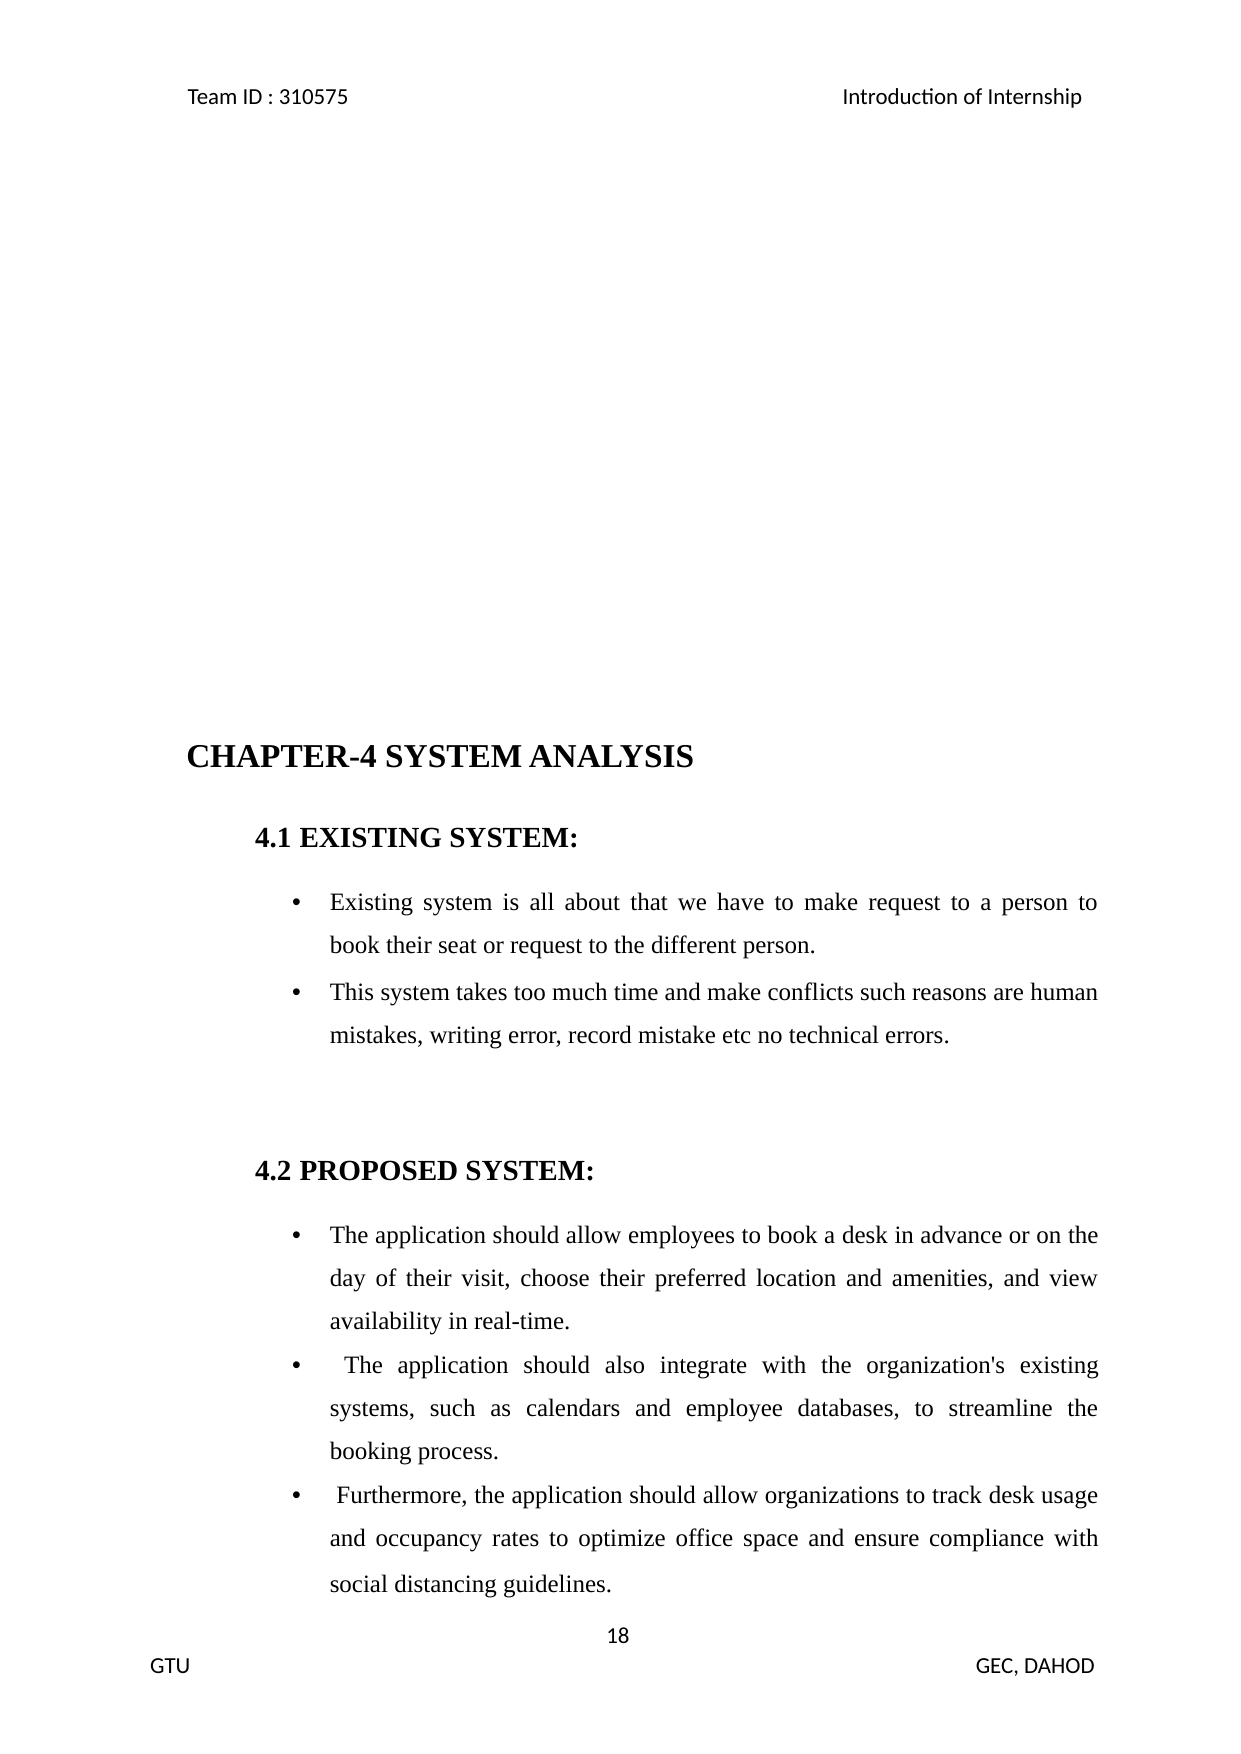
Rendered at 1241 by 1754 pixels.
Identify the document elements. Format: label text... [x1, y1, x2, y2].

text 4.1 EXISTING SYSTEM: [255, 820, 1062, 854]
subtitle CHAPTER-4 SYSTEM ANALYSIS [186, 736, 1099, 775]
list The application should allow employees to book a desk in advance or on the day of their visit, choose their preferred location and amenities, and view availability in real-time. [292, 1220, 1099, 1335]
list Furthermore, the application should allow organizations to track desk usage and occupancy rates to optimize office space and ensure compliance with social distancing guidelines. [292, 1480, 1099, 1598]
list Existing system is all about that we have to make request to a person to book their seat or request to the different person. [292, 887, 1099, 959]
text 4.2 PROPOSED SYSTEM: [255, 1153, 1062, 1187]
list The application should also integrate with the organization's existing systems, such as calendars and employee databases, to streamline the booking process. [292, 1350, 1099, 1465]
list This system takes too much time and make conflicts such reasons are human mistakes, writing error, record mistake etc no technical errors. [292, 977, 1099, 1049]
